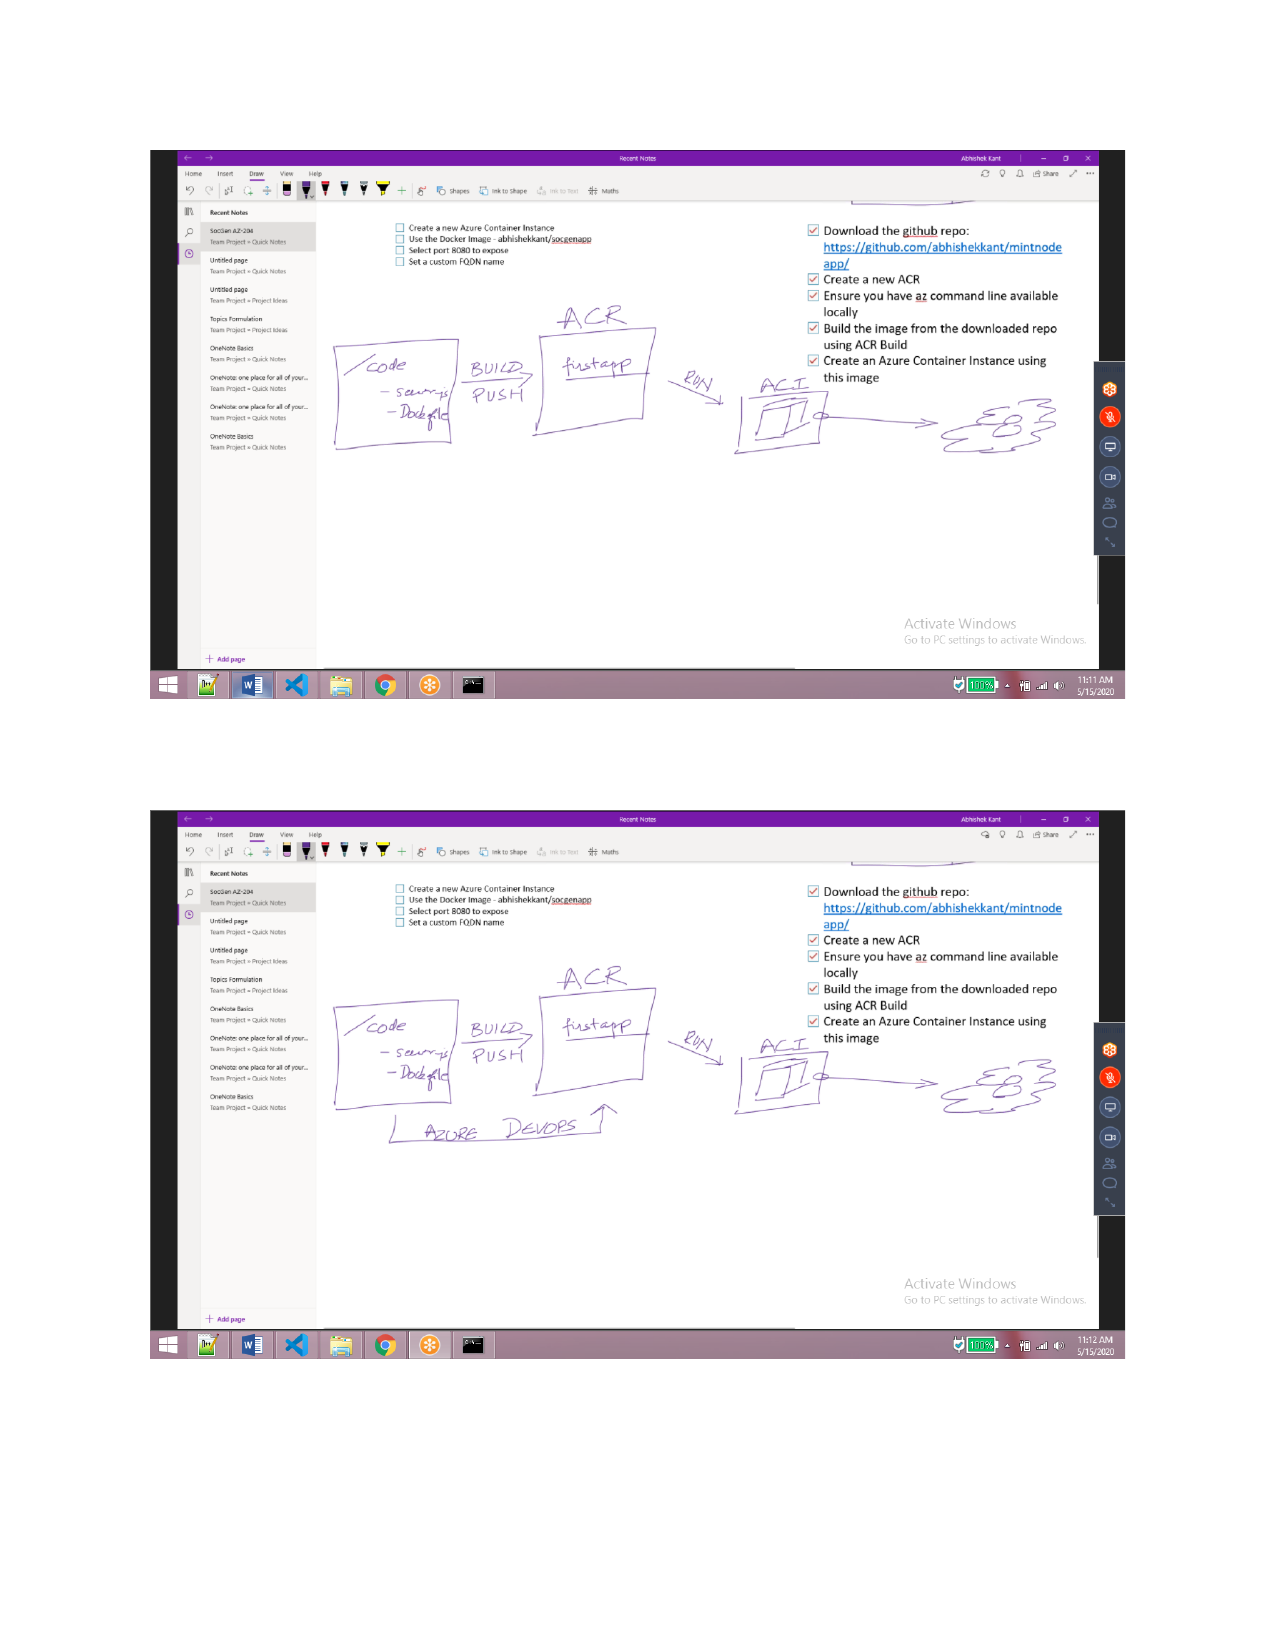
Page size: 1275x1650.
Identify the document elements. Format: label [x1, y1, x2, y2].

picture [150, 810, 1125, 1359]
picture [150, 150, 1125, 699]
